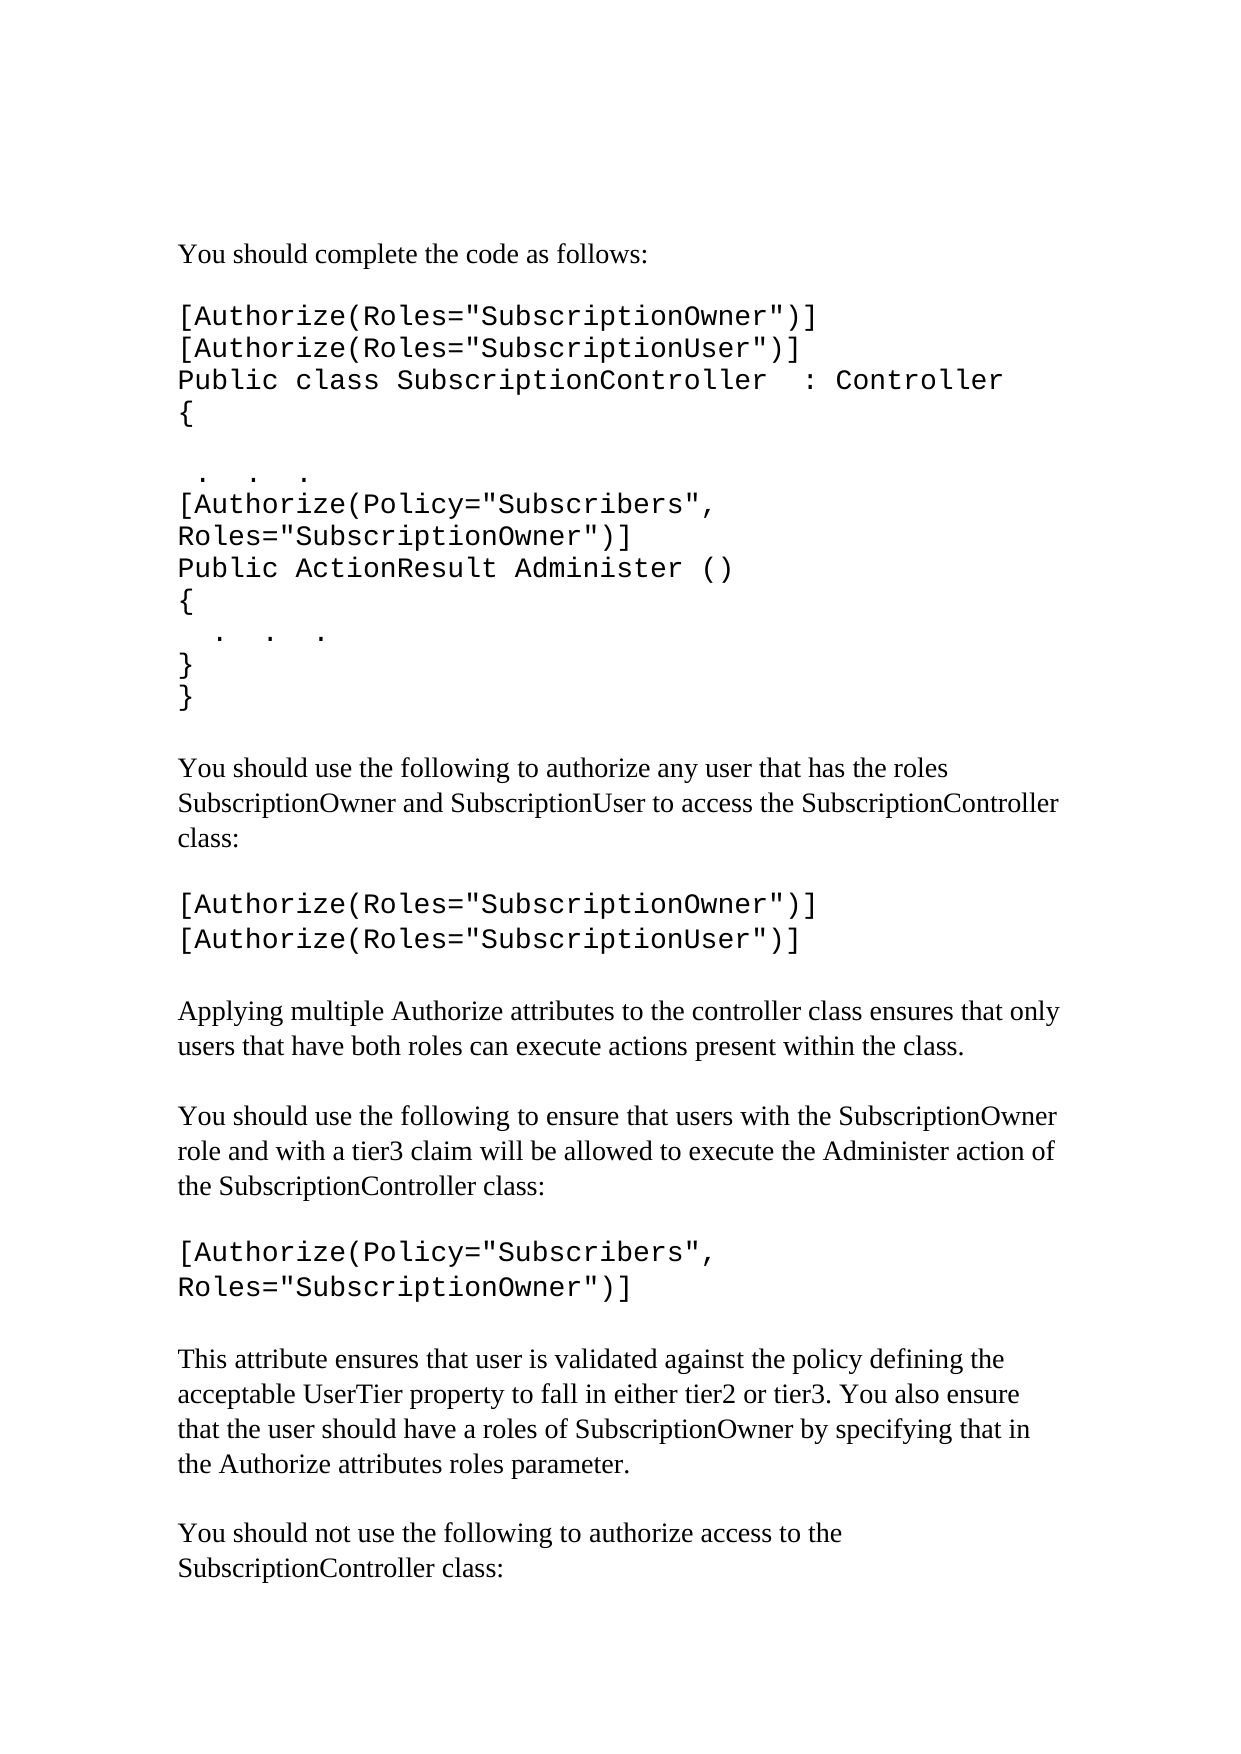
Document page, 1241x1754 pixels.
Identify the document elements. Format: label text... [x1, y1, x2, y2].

text { [177, 586, 1063, 618]
text } [177, 650, 1063, 682]
text . . . [177, 458, 1063, 490]
text [Authorize(Policy="Subscribers", Roles="SubscriptionOwner")] [177, 490, 1063, 554]
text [177, 682, 1063, 1584]
text Public ActionResult Administer () [177, 554, 1063, 586]
text You should complete the code as follows: [Authorize(Roles="SubscriptionOwner")] [Authorize(Roles="SubscriptionUser")] Public class SubscriptionController : Controller { [177, 237, 1063, 429]
text . . . [177, 618, 1063, 650]
